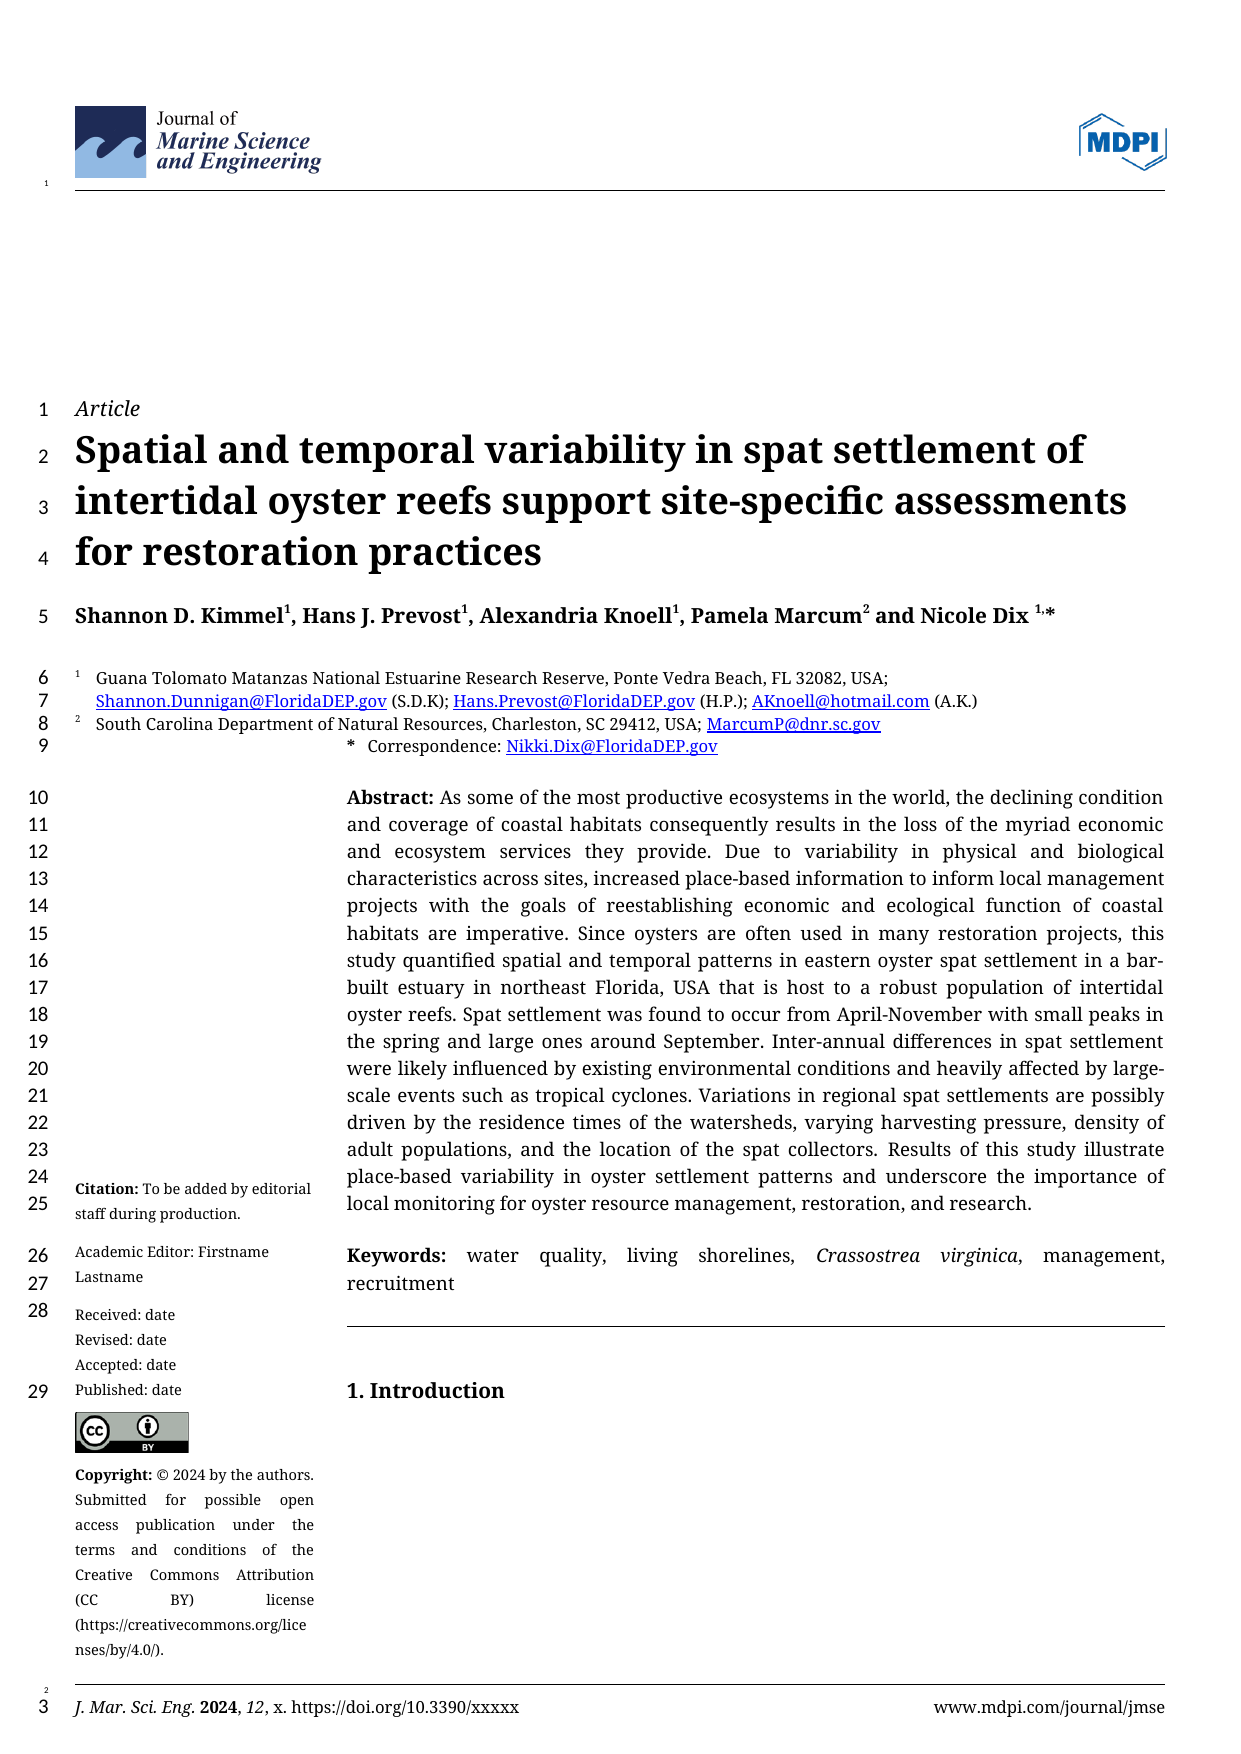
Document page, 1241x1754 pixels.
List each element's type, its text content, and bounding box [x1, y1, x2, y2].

picture [1078, 112, 1168, 172]
text Shannon D. Kimmel1, Hans J. Prevost1, Alexandria Knoell1, Pamela Marcum2 and Nicole Dix 1,* [75, 601, 1165, 629]
text 1 Guana Tolomato Matanzas National Estuarine Research Reserve, Ponte Vedra Beach, FL 32082, USA; Shannon.Dunnigan@FloridaDEP.gov (S.D.K); Hans.Prevost@FloridaDEP.gov (H.P.); AKnoell@hotmail.com (A.K.) [75, 667, 1165, 712]
subtitle 1. Introduction [347, 1377, 1165, 1404]
text Article [75, 394, 1165, 423]
text * Correspondence: Nikki.Dix@FloridaDEP.gov [347, 735, 1165, 758]
text Keywords: water quality, living shorelines, Crassostrea virginica, management, recruitment [347, 1241, 1165, 1295]
picture [75, 106, 322, 178]
title Spatial and temporal variability in spat settlement of intertidal oyster reefs support site-specific assessments for restoration practices [75, 423, 1165, 576]
picture [75, 1412, 189, 1453]
text 2 South Carolina Department of Natural Resources, Charleston, SC 29412, USA; MarcumP@dnr.sc.gov [75, 712, 1165, 735]
table_header Citation: To be added by editorial staff during production. Academic Editor: Firstname Lastname Received: date Revised: date Accepted: date Published: date Copyright: © 2024 by the authors. Submitted for possible open access publication under the terms and conditions of the Creative Commons Attribution (CC BY) license (https://creativecommons.org/licenses/by/4.0/). [75, 1175, 326, 1659]
text Abstract: As some of the most productive ecosystems in the world, the declining condition and coverage of coastal habitats consequently results in the loss of the myriad economic and ecosystem services they provide. Due to variability in physical and biological characteristics across sites, increased place-based information to inform local management projects with the goals of reestablishing economic and ecological function of coastal habitats are imperative. Since oysters are often used in many restoration projects, this study quantified spatial and temporal patterns in eastern oyster spat settlement in a bar-built estuary in northeast Florida, USA that is host to a robust population of intertidal oyster reefs. Spat settlement was found to occur from April-November with small peaks in the spring and large ones around September. Inter-annual differences in spat settlement were likely influenced by existing environmental conditions and heavily affected by large-scale events such as tropical cyclones. Variations in regional spat settlements are possibly driven by the residence times of the watersheds, varying harvesting pressure, density of adult populations, and the location of the spat collectors. Results of this study illustrate place-based variability in oyster settlement patterns and underscore the importance of local monitoring for oyster resource management, restoration, and research. [347, 783, 1165, 1216]
